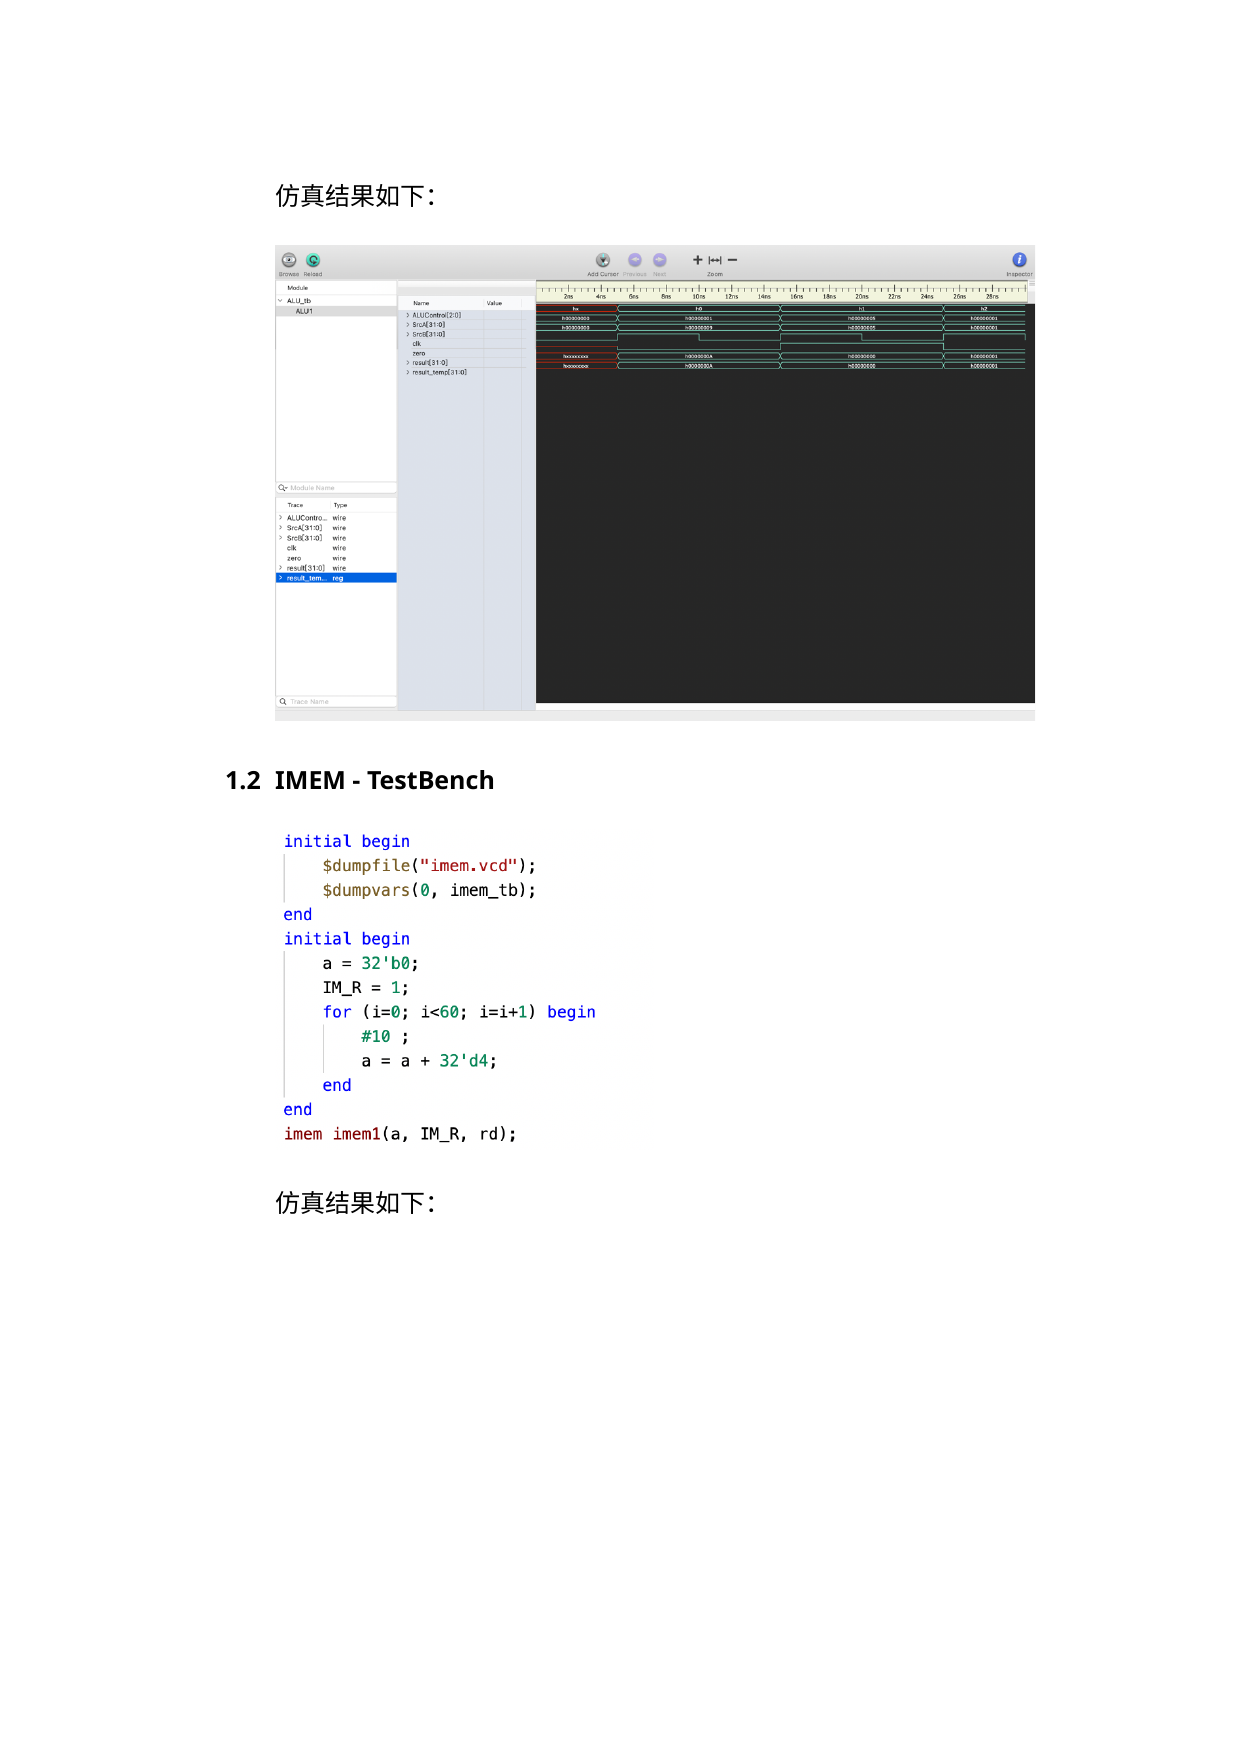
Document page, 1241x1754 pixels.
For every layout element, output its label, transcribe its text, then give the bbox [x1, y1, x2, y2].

picture [275, 829, 655, 1150]
list 仿真结果如下： [275, 162, 1053, 227]
list 仿真结果如下： [275, 1169, 1053, 1234]
list IMEM - TestBench [225, 747, 1053, 812]
picture [275, 245, 1035, 721]
